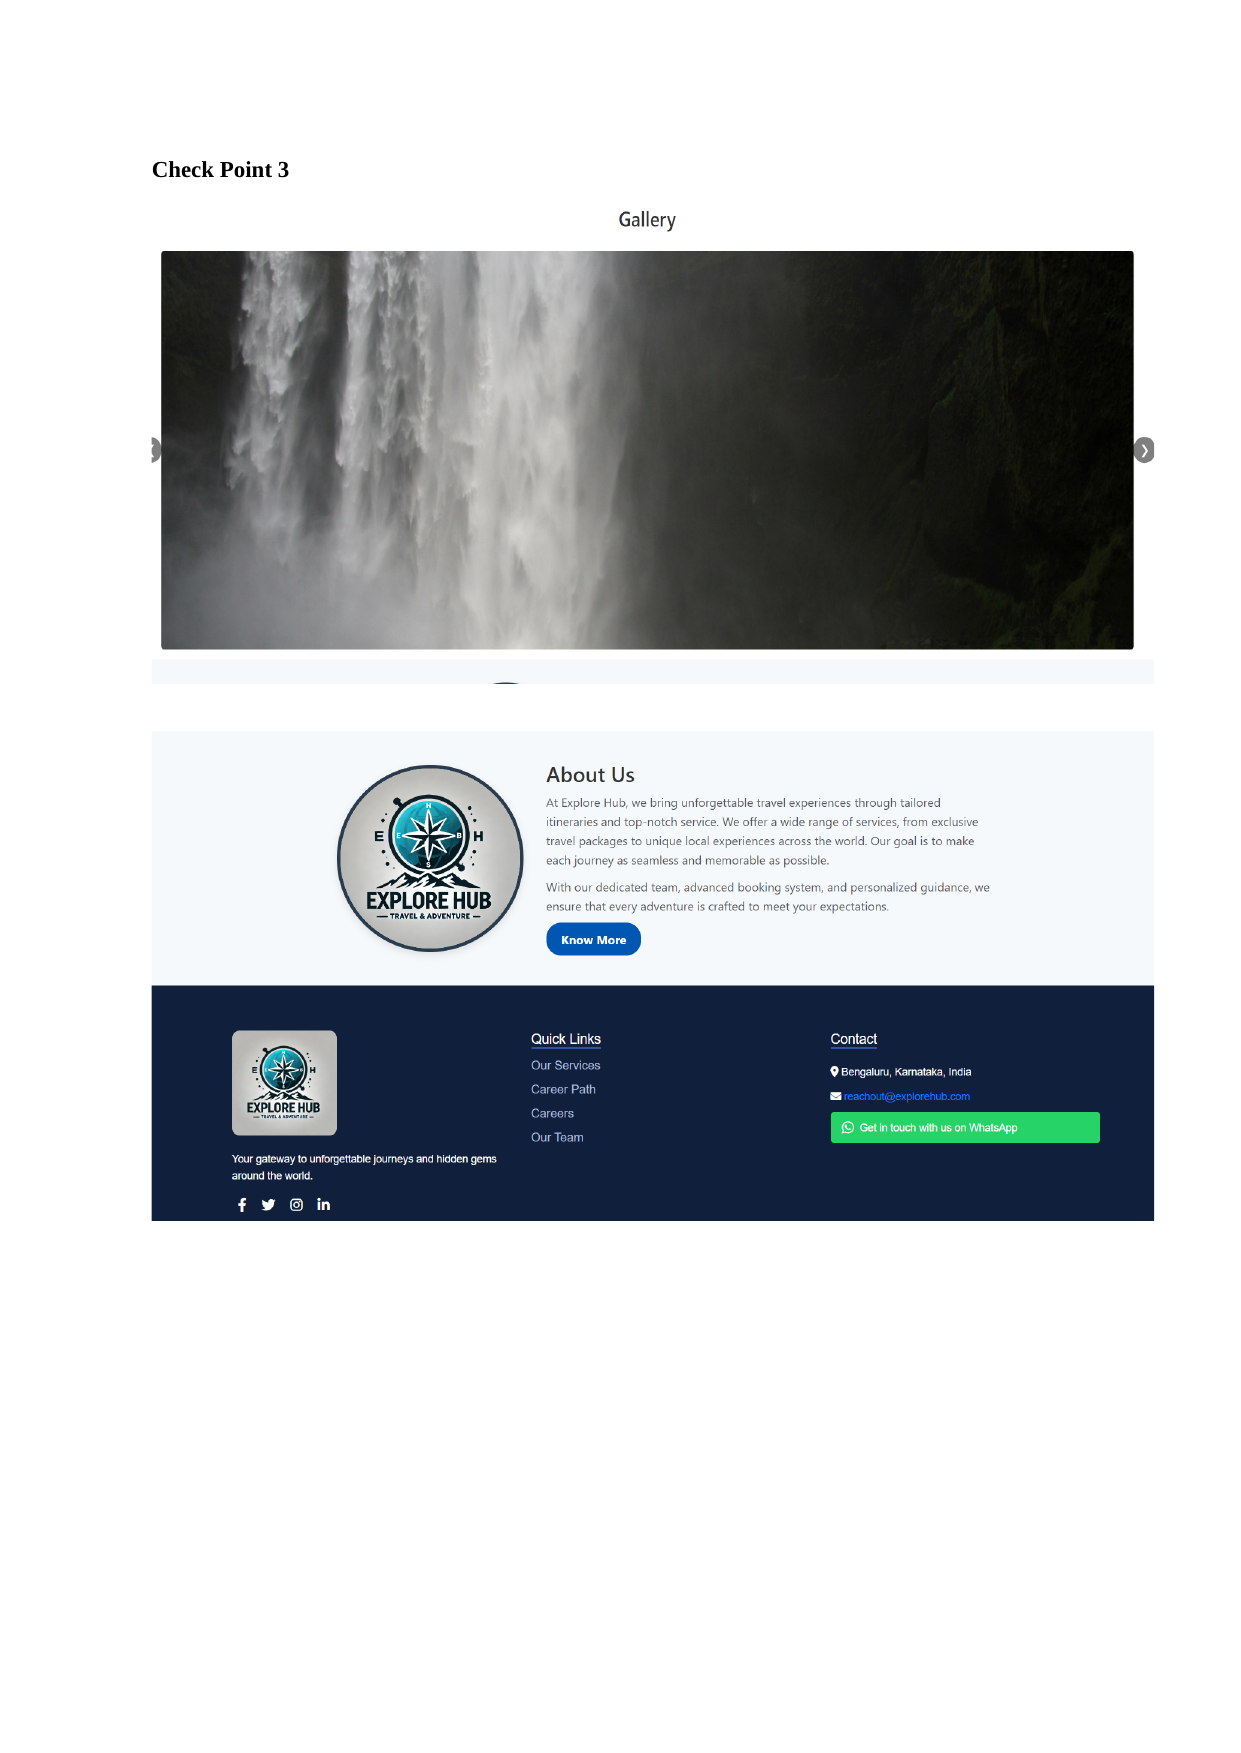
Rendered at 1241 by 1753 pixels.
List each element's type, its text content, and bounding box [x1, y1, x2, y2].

picture [151, 182, 1155, 684]
text Check Point 3 [152, 156, 1143, 182]
picture [151, 731, 1155, 1221]
